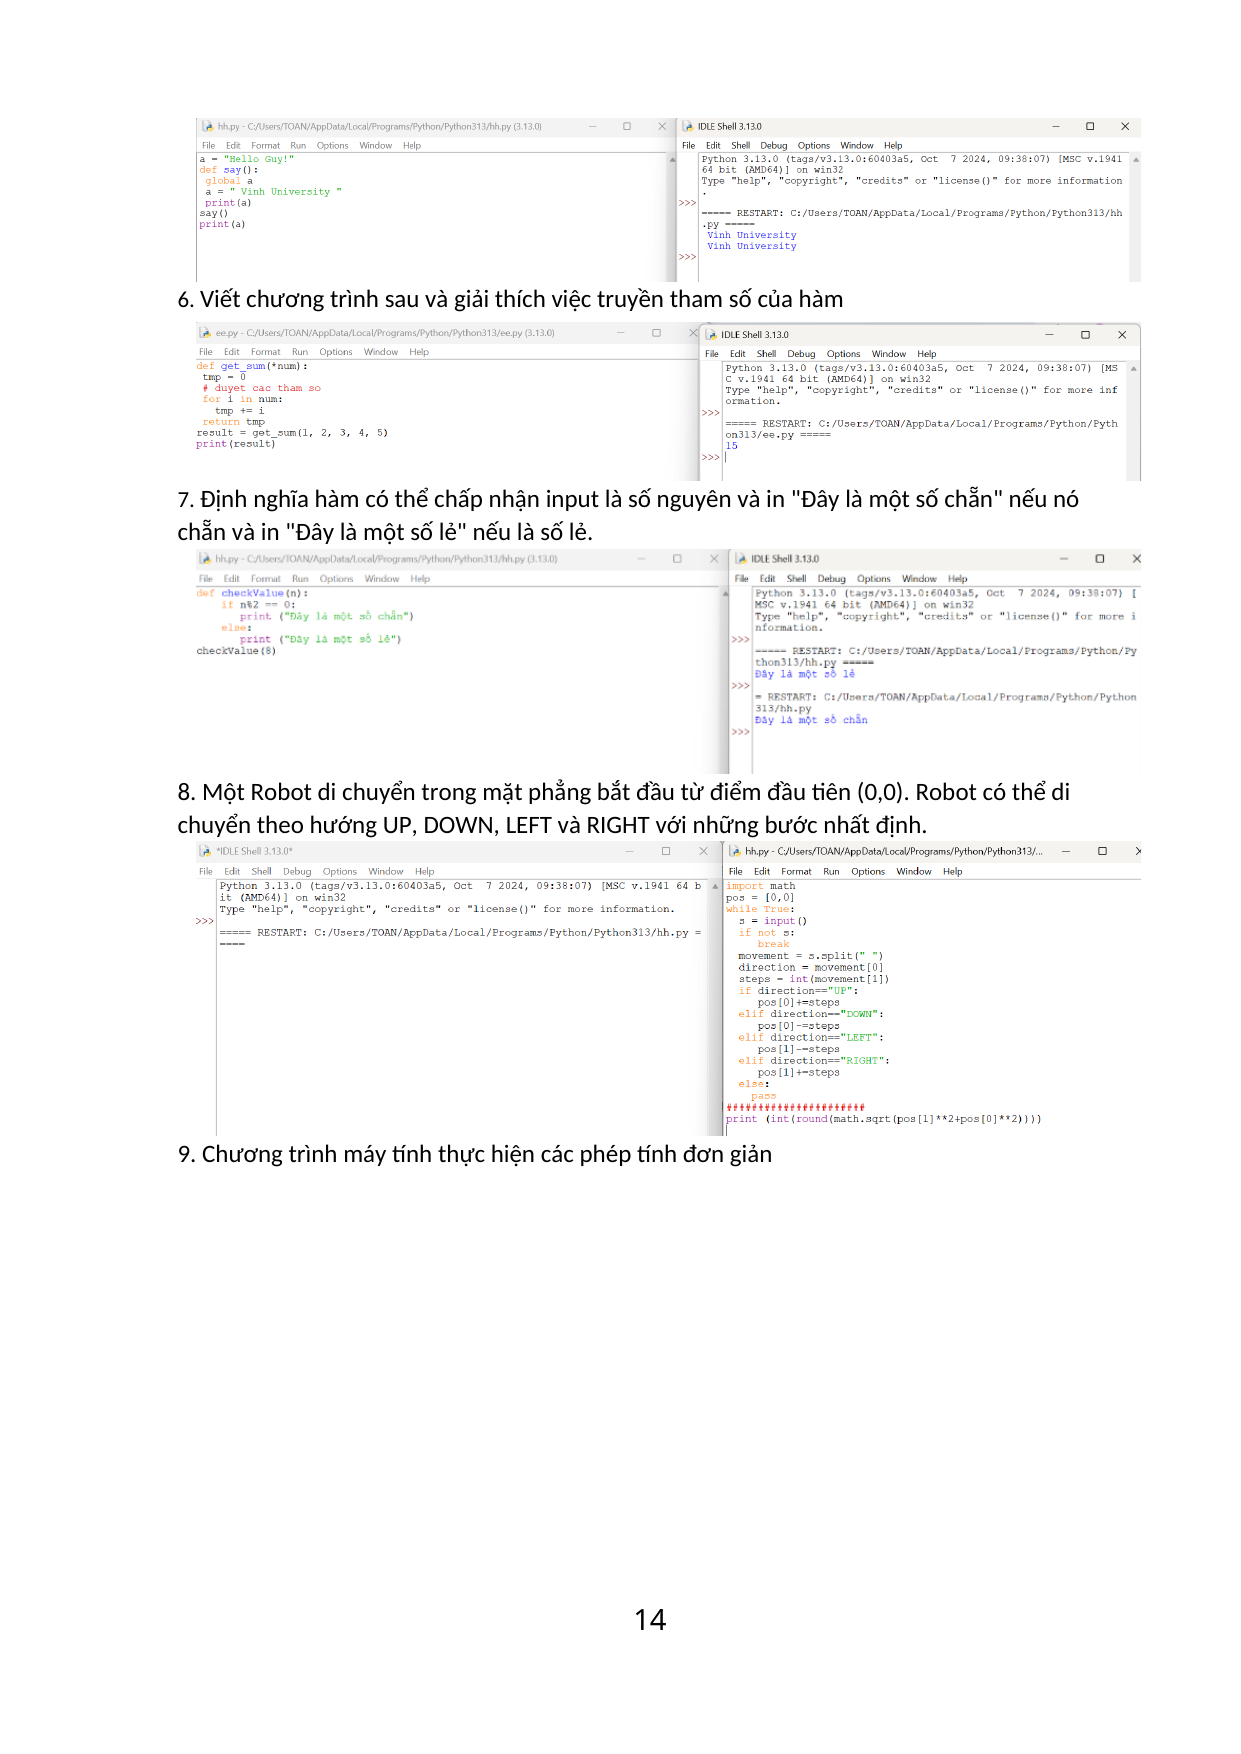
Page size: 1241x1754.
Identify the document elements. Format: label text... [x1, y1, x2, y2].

text 9. Chương trình máy tính thực hiện các phép tính đơn giản [177, 842, 1122, 1168]
text 7. Định nghĩa hàm có thể chấp nhận input là số nguyên và in "Đây là một số chẵn" nếu nó chẵn và in "Đây là một số lẻ" nếu là số lẻ. [177, 323, 1122, 546]
text 8. Một Robot di chuyển trong mặt phẳng bắt đầu từ điểm đầu tiên (0,0). Robot có thể di chuyển theo hướng UP, DOWN, LEFT và RIGHT với những bước nhất định. [177, 776, 1122, 839]
text 6. Viết chương trình sau và giải thích việc truyền tham số của hàm [177, 118, 1122, 314]
